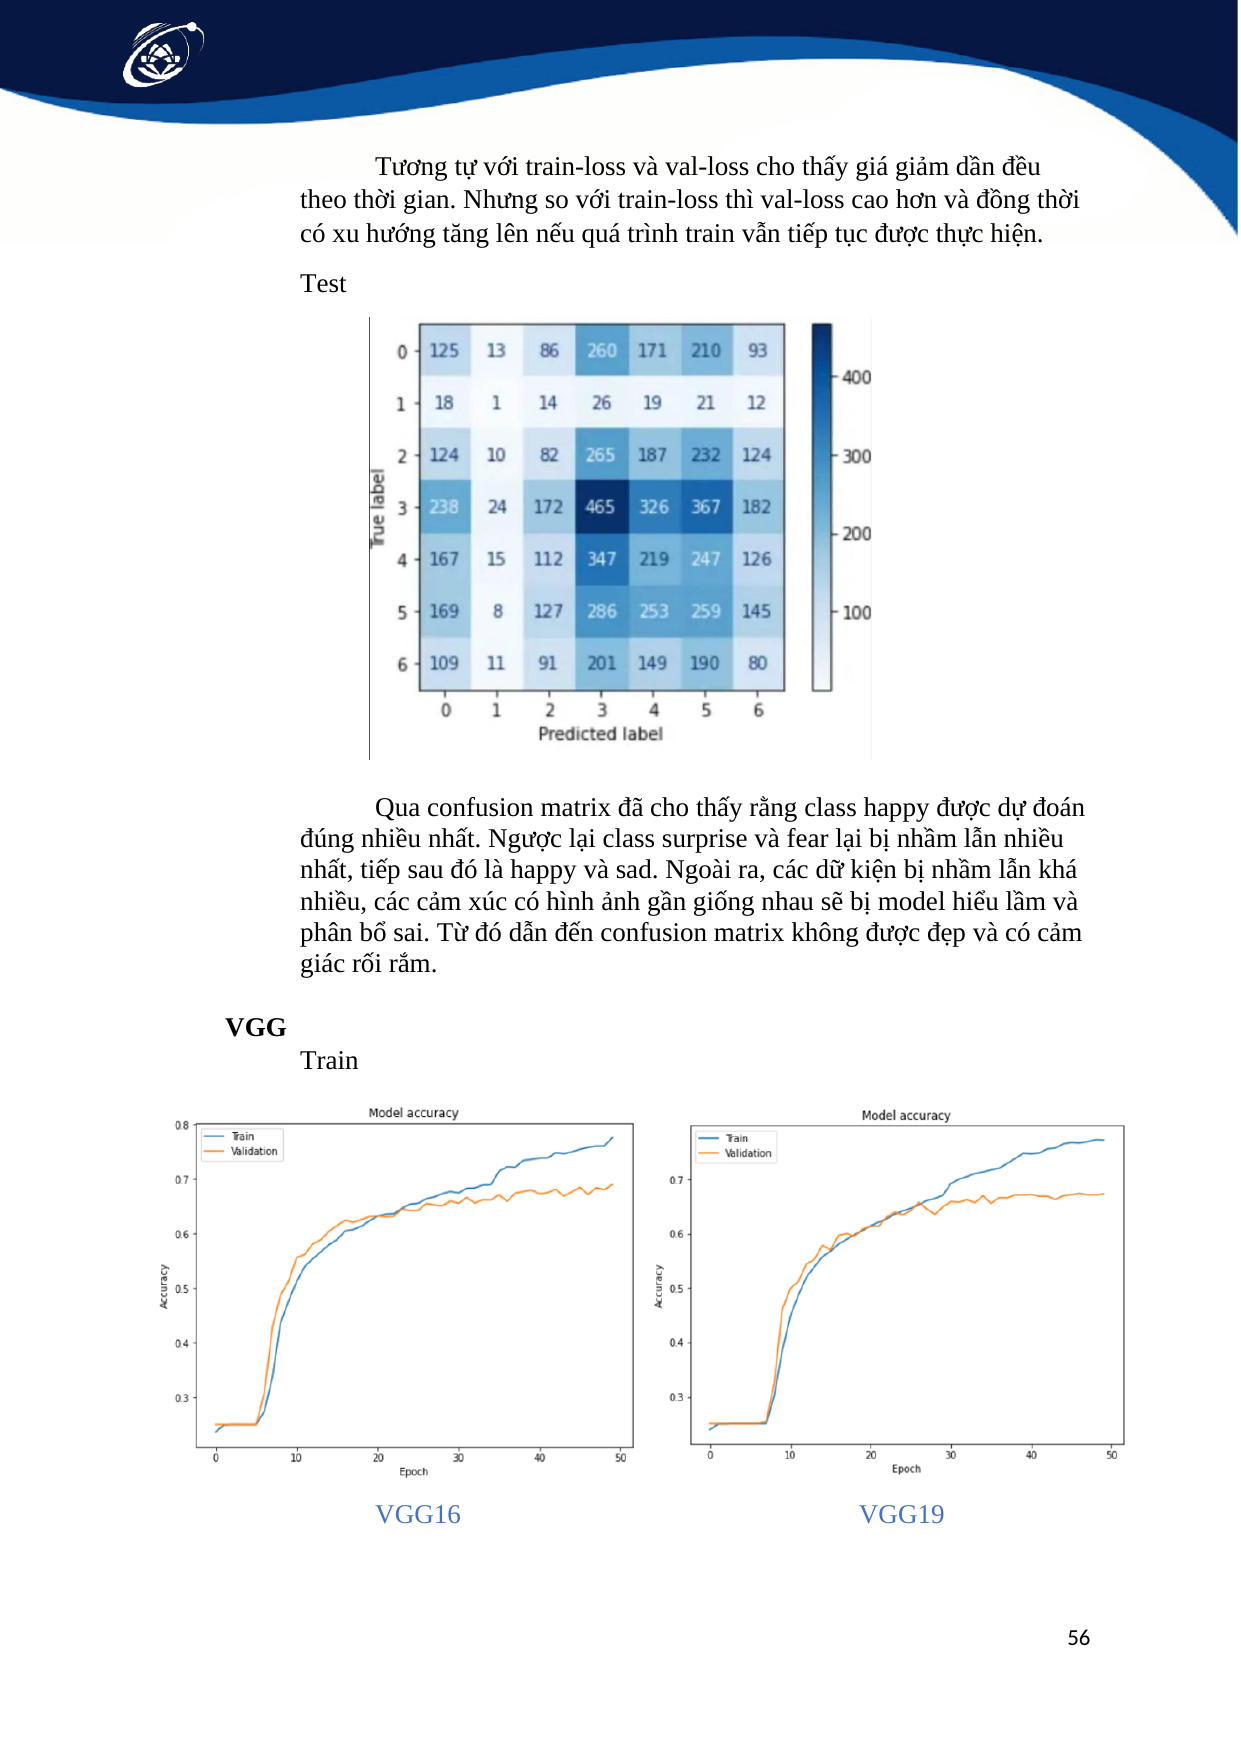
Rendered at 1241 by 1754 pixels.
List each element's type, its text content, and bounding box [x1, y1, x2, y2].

picture [0, 0, 1238, 244]
list Train [225, 1044, 1090, 1075]
text Tương tự với train-loss và val-loss cho thấy giá giảm dần đều theo thời gian. Nhưng so với train-loss thì val-loss cao hơn và đồng thời có xu hướng tăng lên nếu quá trình train vẫn tiếp tục được thực hiện. [300, 150, 1090, 248]
text Qua confusion matrix đã cho thấy rằng class happy được dự đoán đúng nhiều nhất. Ngược lại class surprise và fear lại bị nhầm lẫn nhiều nhất, tiếp sau đó là happy và sad. Ngoài ra, các dữ kiện bị nhầm lẫn khá nhiều, các cảm xúc có hình ảnh gần giống nhau sẽ bị model hiểu lầm và phân bổ sai. Từ đó dẫn đến confusion matrix không được đẹp và có cảm giác rối rắm. [300, 791, 1090, 978]
picture [369, 317, 872, 760]
text Test [150, 267, 1090, 298]
text VGG16 VGG19 [150, 1498, 1090, 1529]
picture [150, 1094, 1137, 1480]
list VGG [225, 1011, 1090, 1042]
